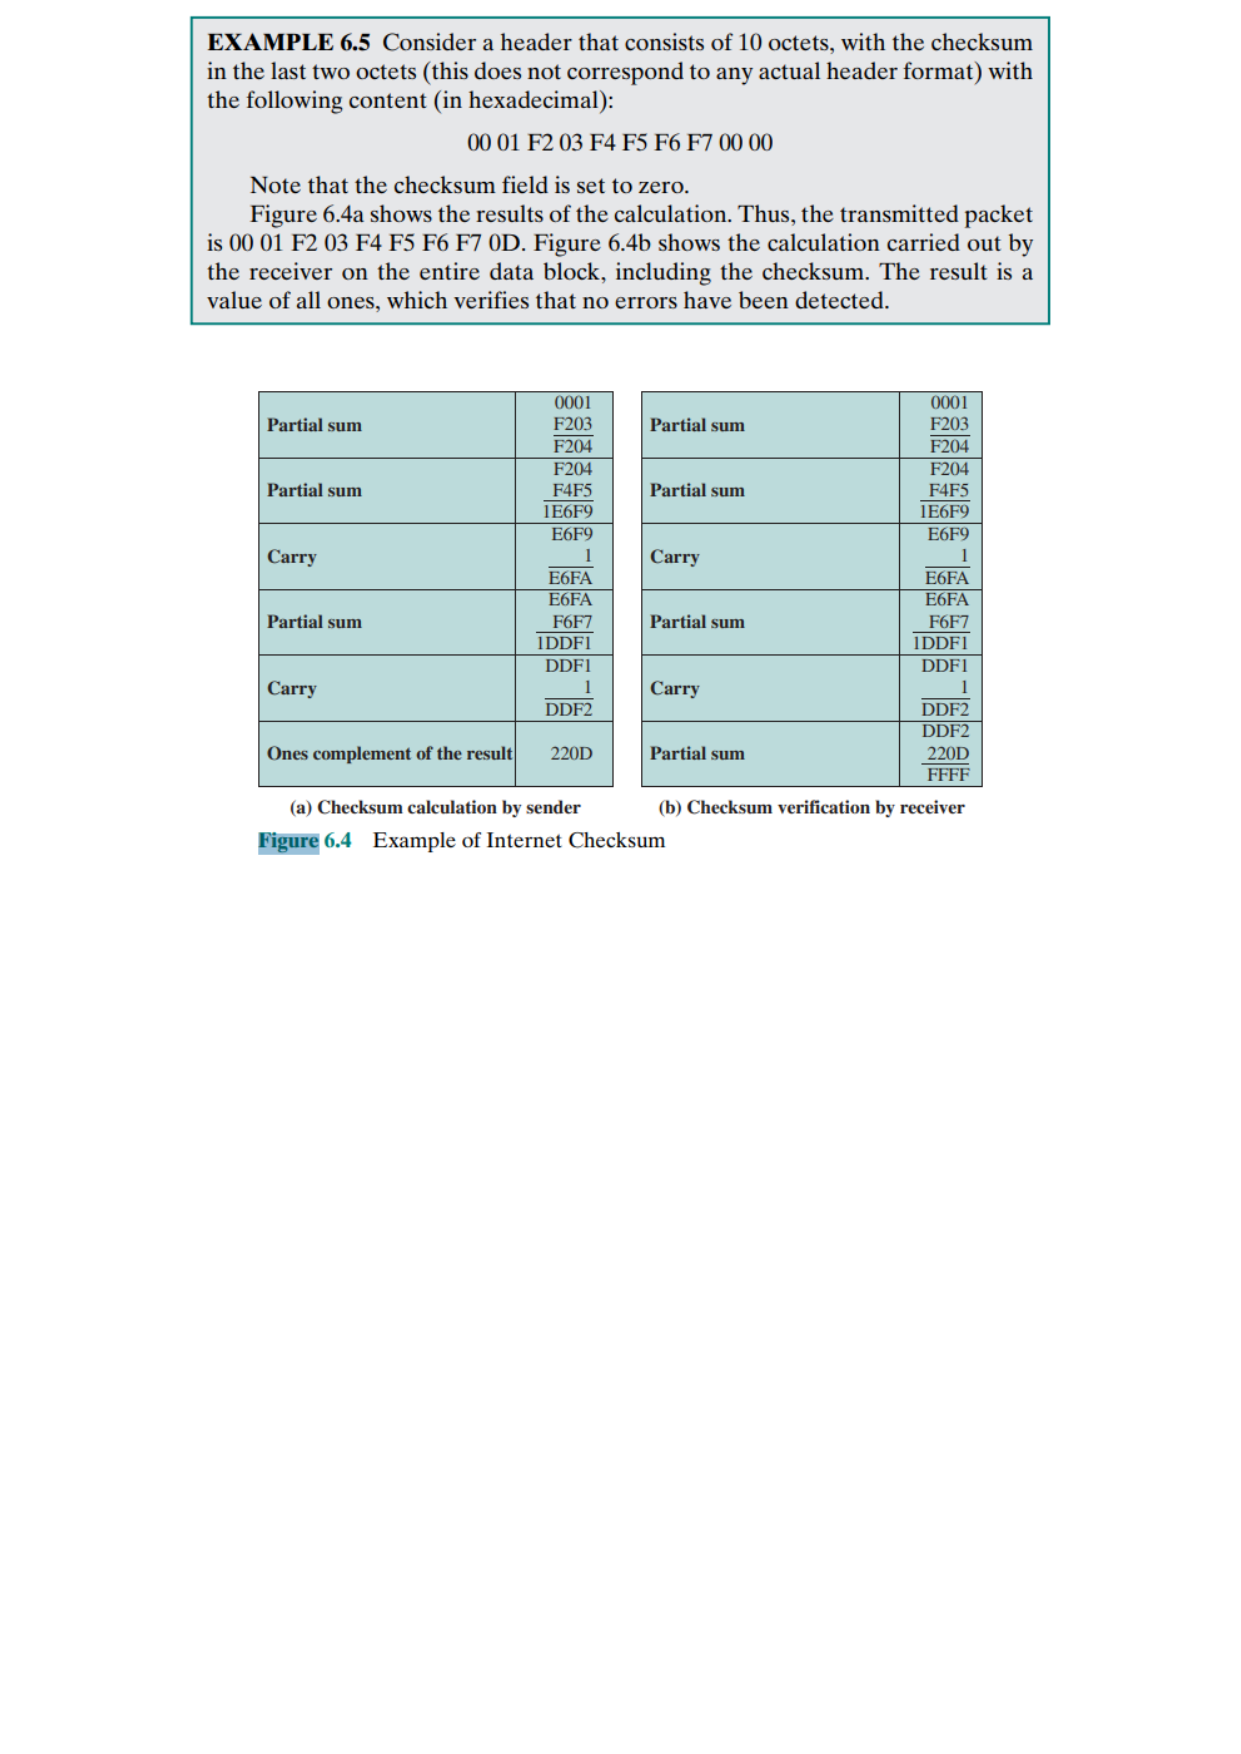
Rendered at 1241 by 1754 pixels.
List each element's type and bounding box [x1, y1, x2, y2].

picture [157, 0, 1083, 870]
